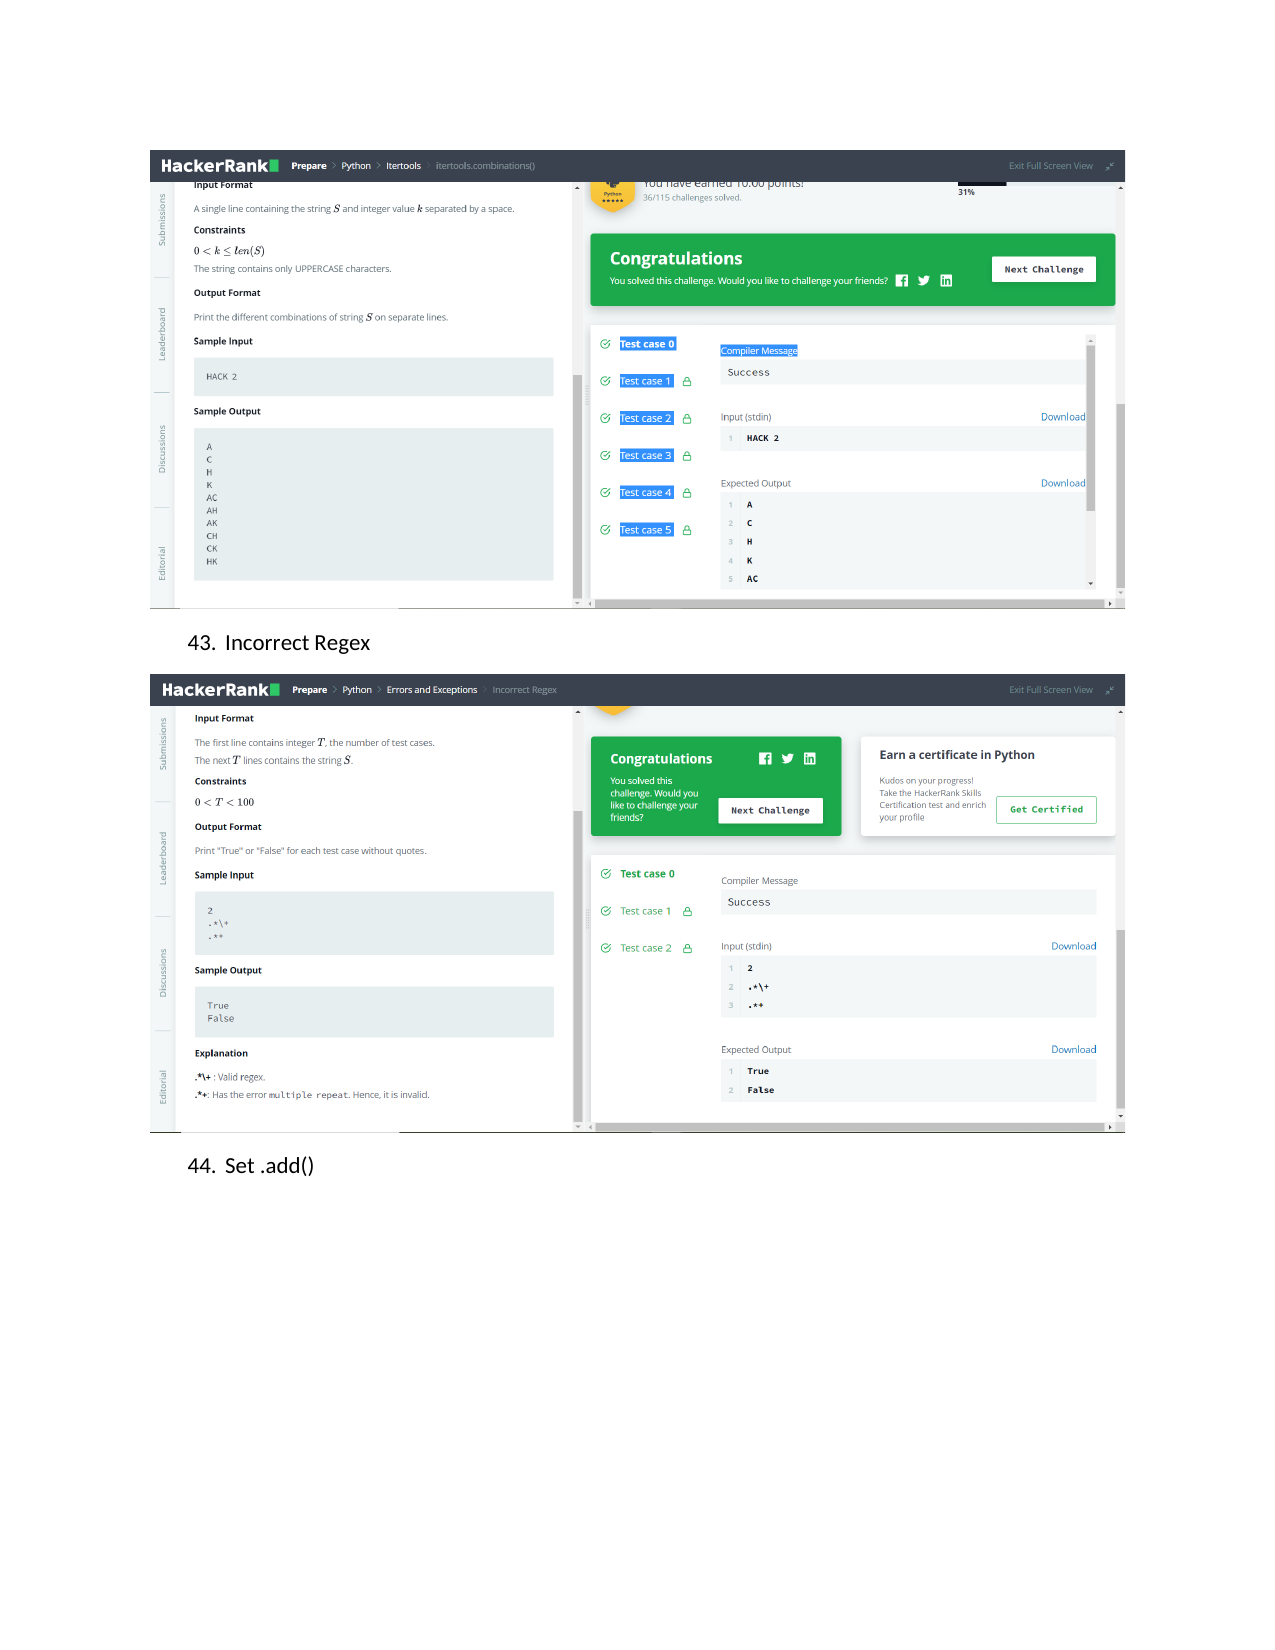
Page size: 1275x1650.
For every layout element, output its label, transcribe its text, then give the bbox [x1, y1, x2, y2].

picture [150, 674, 1125, 1133]
picture [150, 150, 1125, 609]
list Incorrect Regex [187, 628, 1125, 656]
list Set .add() [187, 1152, 1125, 1180]
